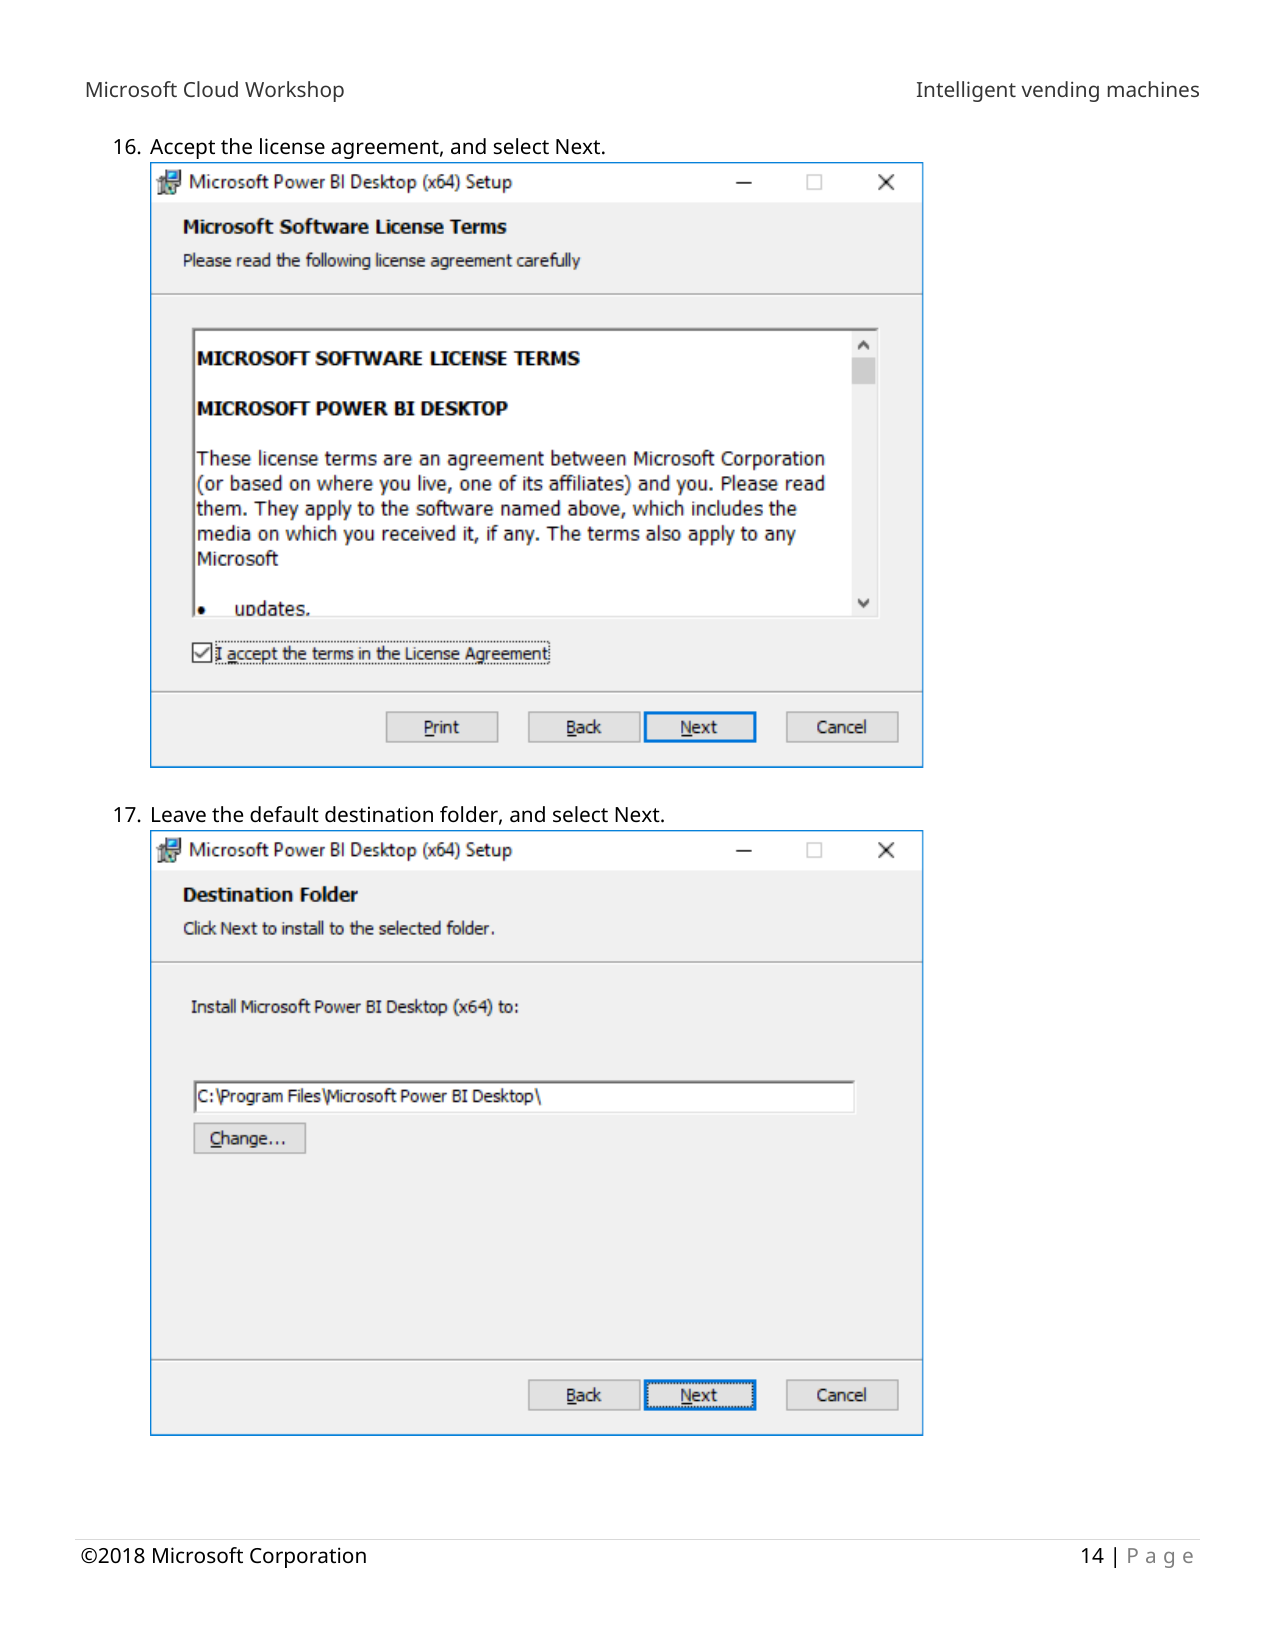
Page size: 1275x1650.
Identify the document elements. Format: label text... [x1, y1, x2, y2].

picture [150, 162, 924, 768]
picture [150, 830, 924, 1436]
